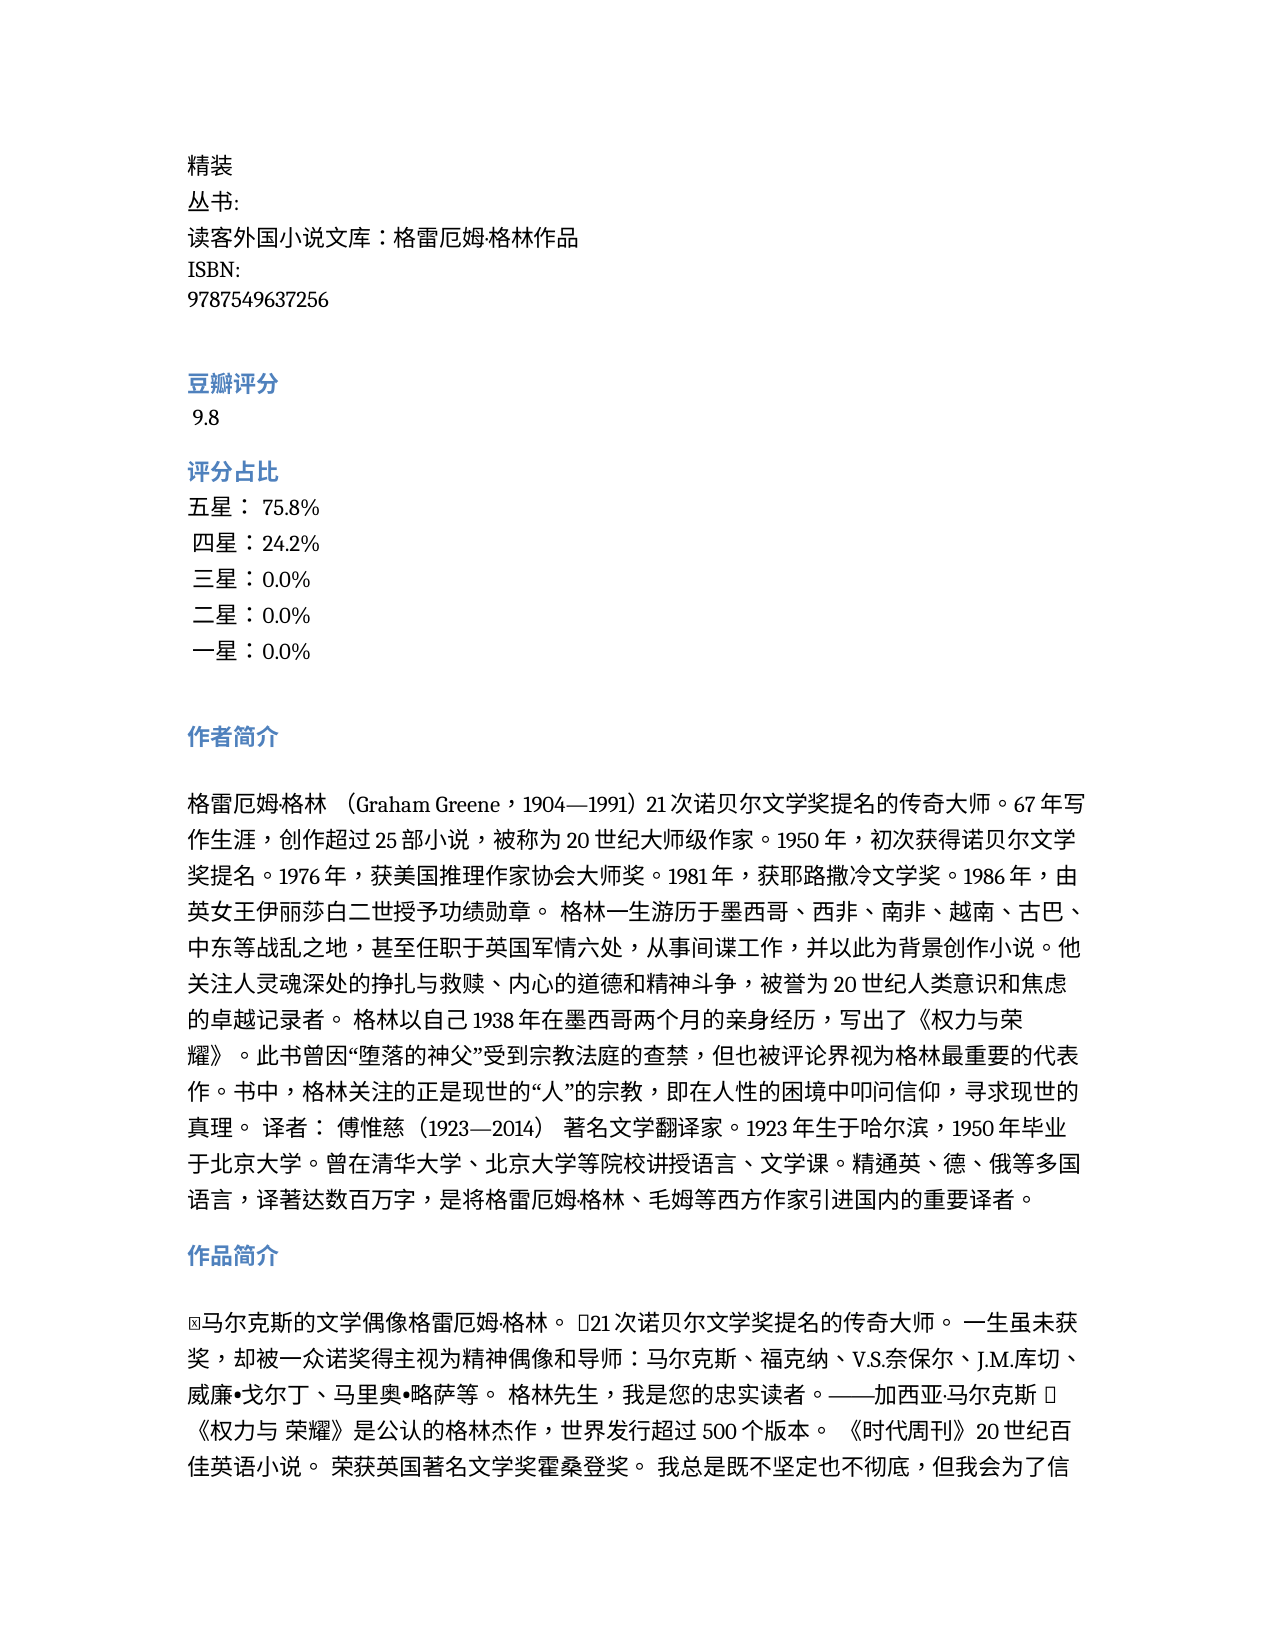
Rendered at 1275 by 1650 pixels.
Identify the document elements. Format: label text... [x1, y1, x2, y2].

subtitle 作品简介 [187, 1240, 1087, 1272]
subtitle 作者简介 [187, 721, 1087, 752]
subtitle 豆瓣评分 [187, 368, 1087, 400]
text 格雷厄姆·格林 （Graham Greene，1904—1991） 21次诺贝尔文学奖提名的传奇大师。67年写作生涯，创作超过25部小说，被称为20世纪大师级作家。1950年，初次获得诺贝尔文学奖提名。1976年，获美国推理作家协会大师奖。1981年，获耶路撒冷文学奖。1986年，由英女王伊丽莎白二世授予功绩勋章。 格林一生游历于墨西哥、西非、南非、越南、古巴、中东等战乱之地，甚至任职于英国军情六处，从事间谍工作，并以此为背景创作小说。他关注人灵魂深处的挣扎与救赎、内心的道德和精神斗争，被誉为20世纪人类意识和焦虑的卓越记录者。 格林以自己1938年在墨西哥两个月的亲身经历，写出了《权力与荣耀》。此书曾因“堕落的神父”受到宗教法庭的查禁，但也被评论界视为格林最重要的代表作。书中，格林关注的正是现世的“人”的宗教，即在人性的困境中叩问信仰，寻求现世的真理。 译者： 傅惟慈（1923—2014） 著名文学翻译家。1923年生于哈尔滨，1950年毕业于北京大学。曾在清华大学、北京大学等院校讲授语言、文学课。精通英、德、俄等多国语言，译著达数百万字，是将格雷厄姆·格林、毛姆等西方作家引进国内的重要译者。 [187, 757, 1087, 1215]
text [187, 1276, 1087, 1482]
text 五星： 75.8% 四星： 24.2% 三星： 0.0% 二星： 0.0% 一星： 0.0% [187, 491, 1087, 697]
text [187, 150, 1087, 344]
subtitle 评分占比 [187, 455, 1087, 487]
text 9.8 [187, 404, 1087, 431]
